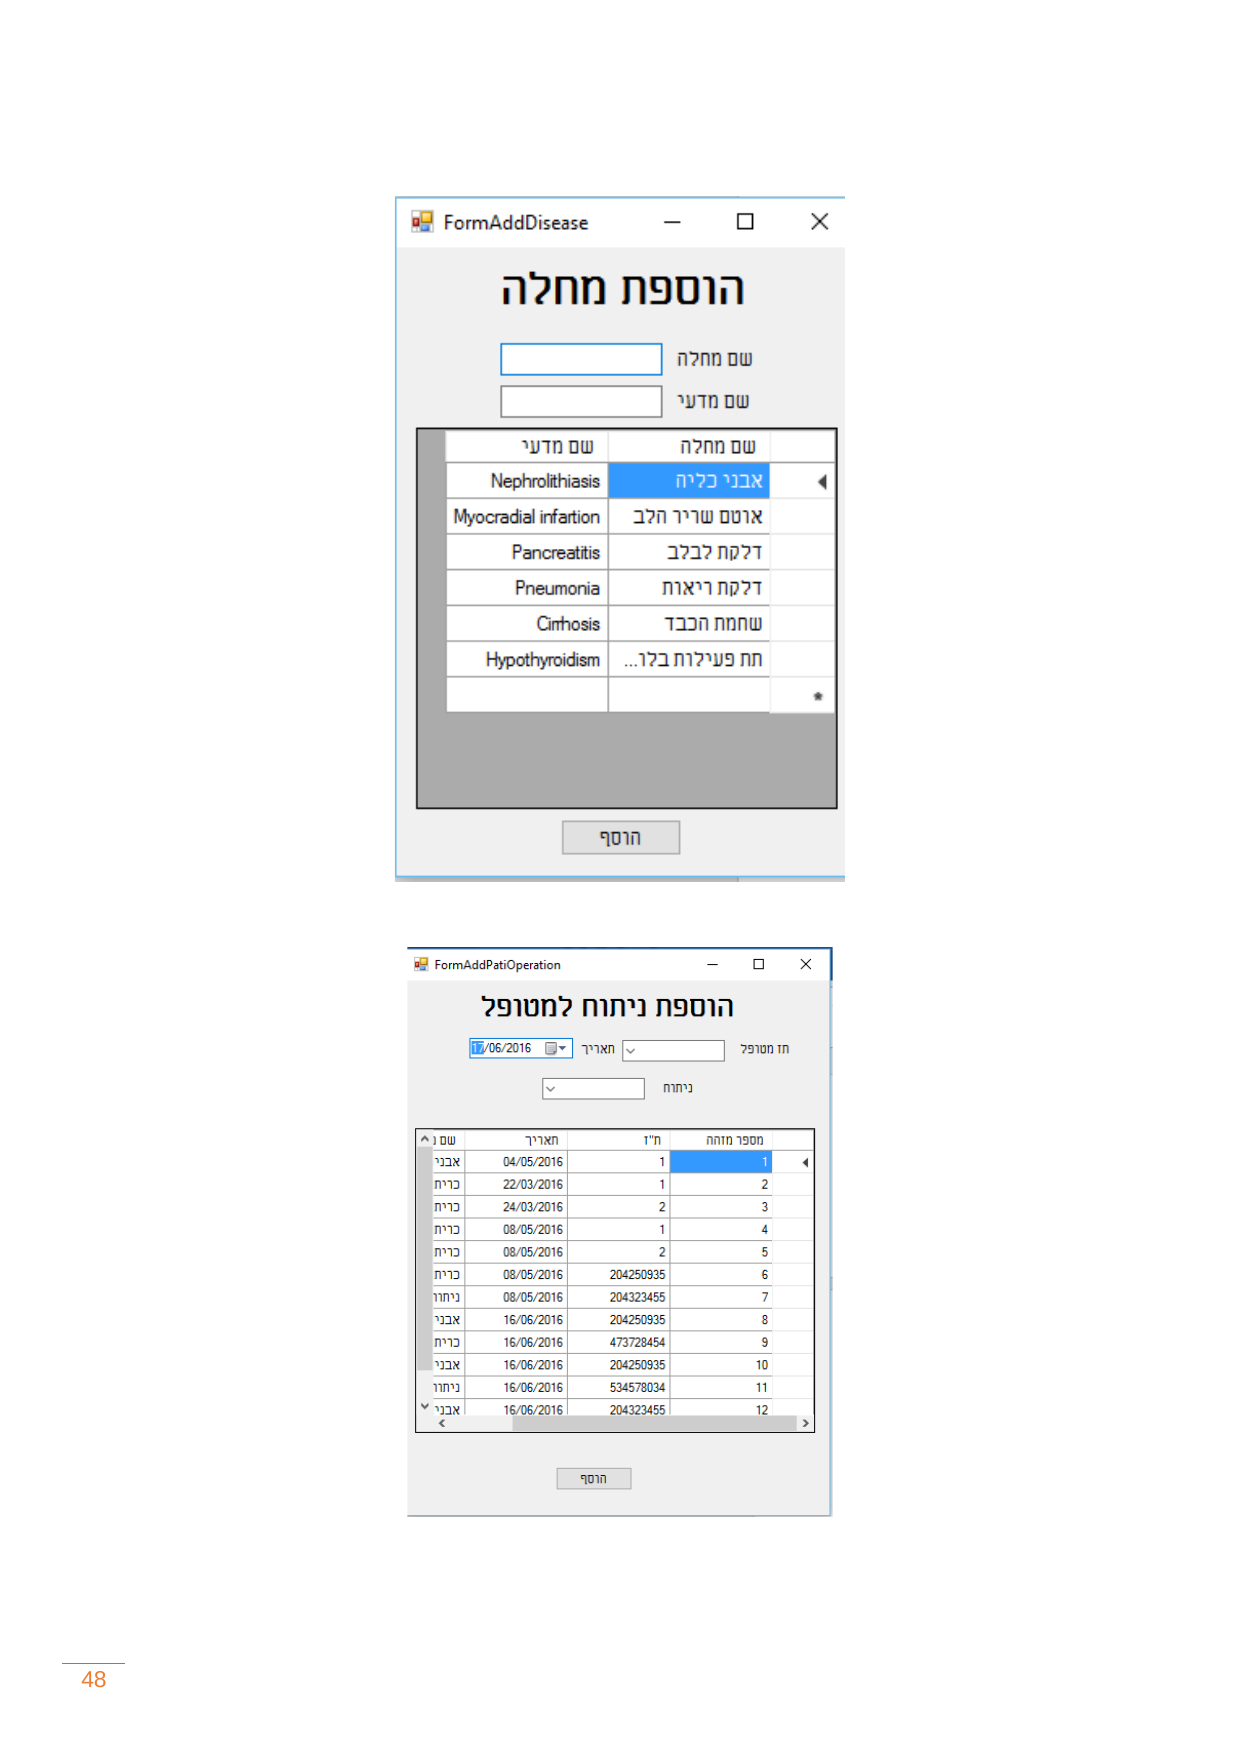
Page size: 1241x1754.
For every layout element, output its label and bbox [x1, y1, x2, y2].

picture [394, 196, 845, 882]
picture [407, 947, 833, 1517]
